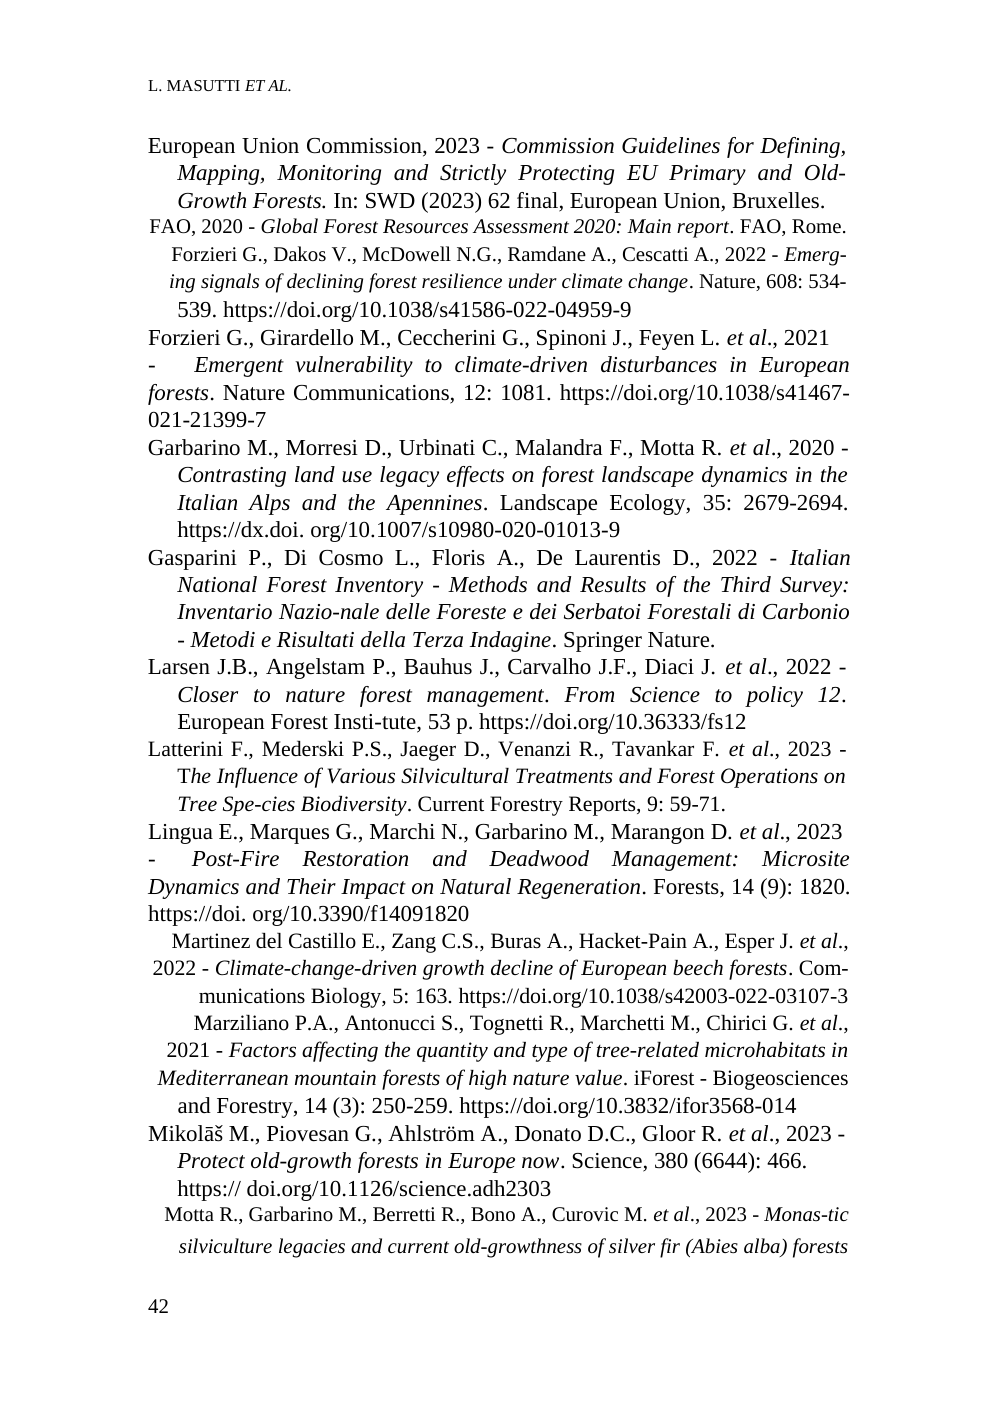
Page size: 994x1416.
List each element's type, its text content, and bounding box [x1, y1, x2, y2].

text L. MASUTTI ET AL. [148, 75, 851, 94]
text and Forestry, 14 (3): 250-259. https://doi.org/10.3832/ifor3568-014 Mikolāš M., Piovesan G., Ahlström A., Donato D.C., Gloor R. et al., 2023 - [148, 1092, 846, 1146]
text 42 [148, 1294, 851, 1318]
text Gasparini P., Di Cosmo L., Floris A., De Laurentis D., 2022 - Italian National Forest Inventory - Methods and Results of the Third Survey: Inventario Nazio-nale delle Foreste e dei Serbatoi Forestali di Carbonio - Metodi e Risultati della Terza Indagine. Springer Nature. [148, 544, 851, 652]
text Motta R., Garbarino M., Berretti R., Bono A., Curovic M. et al., 2023 - Monas-tic silviculture legacies and current old-growthness of silver fir (Abies alba) forests [148, 1202, 848, 1258]
text Latterini F., Mederski P.S., Jaeger D., Venanzi R., Tavankar F. et al., 2023 - The Influence of Various Silvicultural Treatments and Forest Operations on Tree Spe-cies Biodiversity. Current Forestry Reports, 9: 59-71. [148, 736, 846, 816]
text Martinez del Castillo E., Zang C.S., Buras A., Hacket-Pain A., Esper J. et al., 2022 - Climate-change-driven growth decline of European beech forests. Com-munications Biology, 5: 163. https://doi.org/10.1038/s42003-022-03107-3 Marziliano P.A., Antonucci S., Tognetti R., Marchetti M., Chirici G. et al., 2021 - Factors affecting the quantity and type of tree-related microhabitats in Mediterranean mountain forests of high nature value. iForest - Biogeosciences [148, 928, 848, 1090]
text FAO, 2020 - Global Forest Resources Assessment 2020: Main report. FAO, Rome. Forzieri G., Dakos V., McDowell N.G., Ramdane A., Cescatti A., 2022 - Emerg-ing signals of declining forest resilience under climate change. Nature, 608: 534- [148, 214, 846, 293]
text 539. https://doi.org/10.1038/s41586-022-04959-9 [177, 297, 851, 323]
text European Union Commission, 2023 - Commission Guidelines for Defining, Mapping, Monitoring and Strictly Protecting EU Primary and Old-Growth Forests. In: SWD (2023) 62 final, European Union, Bruxelles. [148, 132, 846, 213]
text Protect old-growth forests in Europe now. Science, 380 (6644): 466. https:// doi.org/10.1126/science.adh2303 [177, 1147, 846, 1201]
list Emergent vulnerability to climate-driven disturbances in European forests. Nature Communications, 12: 1081. https://doi.org/10.1038/s41467-021-21399-7 [148, 352, 851, 433]
list Post-Fire Restoration and Deadwood Management: Microsite Dynamics and Their Impact on Natural Regeneration. Forests, 14 (9): 1820. https://doi. org/10.3390/f14091820 [148, 846, 851, 927]
text Lingua E., Marques G., Marchi N., Garbarino M., Marangon D. et al., 2023 [148, 818, 851, 844]
text Larsen J.B., Angelstam P., Bauhus J., Carvalho J.F., Diaci J. et al., 2022 - Closer to nature forest management. From Science to policy 12. European Forest Insti-tute, 53 p. https://doi.org/10.36333/fs12 [148, 653, 846, 734]
text Garbarino M., Morresi D., Urbinati C., Malandra F., Motta R. et al., 2020 - Contrasting land use legacy effects on forest landscape dynamics in the Italian Alps and the Apennines. Landscape Ecology, 35: 2679-2694. https://dx.doi. org/10.1007/s10980-020-01013-9 [148, 434, 848, 542]
text Forzieri G., Girardello M., Ceccherini G., Spinoni J., Feyen L. et al., 2021 [148, 324, 851, 350]
